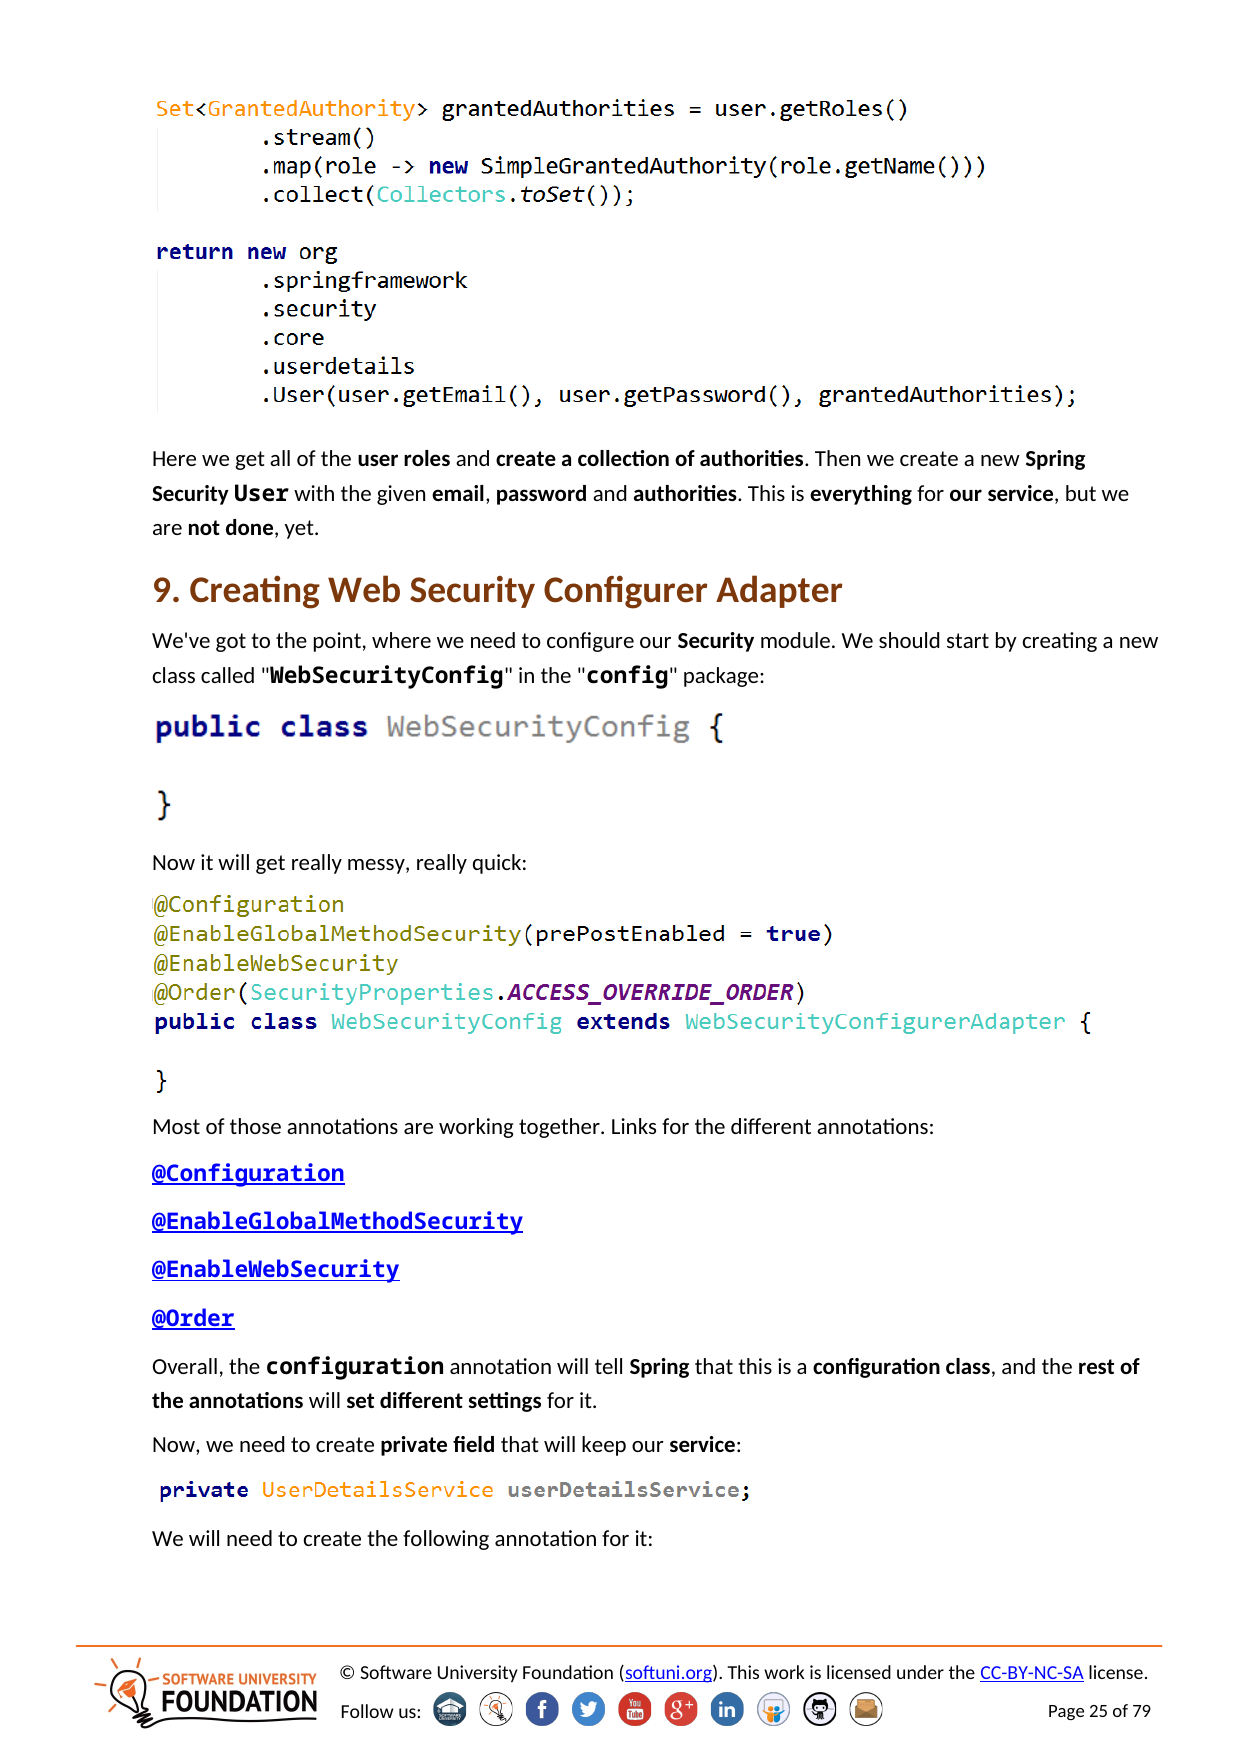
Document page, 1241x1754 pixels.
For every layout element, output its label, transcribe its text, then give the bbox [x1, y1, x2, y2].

text Here we get all of the user roles and create a collection of authorities. Then we create a new Spring Security User with the given email, password and authorities. This is everything for our service, but we are not done, yet. [152, 444, 1163, 541]
text @Configuration [77, 1157, 1163, 1188]
picture [151, 707, 749, 832]
text Most of those annotations are working together. Links for the different annotations: [152, 1112, 1163, 1140]
picture [433, 1692, 467, 1726]
picture [664, 1692, 698, 1726]
picture [849, 1692, 883, 1726]
picture [618, 1692, 652, 1726]
subtitle Creating Web Security Configurer Adapter [152, 566, 1163, 611]
text Now, we need to create private field that will keep our service: [152, 1430, 1163, 1458]
picture [572, 1692, 605, 1726]
picture [525, 1692, 559, 1726]
text @Order [152, 1302, 1163, 1333]
text @EnableGlobalMethodSecurity [152, 1205, 1163, 1236]
picture [151, 1475, 752, 1508]
text @EnableWebSecurity [152, 1253, 1163, 1285]
picture [710, 1692, 744, 1726]
picture [93, 1656, 317, 1729]
text Now it will get really messy, really quick: [152, 848, 1163, 876]
picture [479, 1692, 513, 1726]
picture [151, 95, 1084, 428]
text We've got to the point, where we need to configure our Security module. We should start by creating a new class called "WebSecurityConfig" in the "config" package: [152, 627, 1163, 691]
picture [151, 892, 1107, 1096]
picture [803, 1692, 837, 1726]
text Overall, the configuration annotation will tell Spring that this is a configuration class, and the rest of the annotations will set different settings for it. [152, 1350, 1163, 1414]
text We will need to create the following annotation for it: [152, 1524, 1163, 1552]
picture [757, 1692, 790, 1726]
